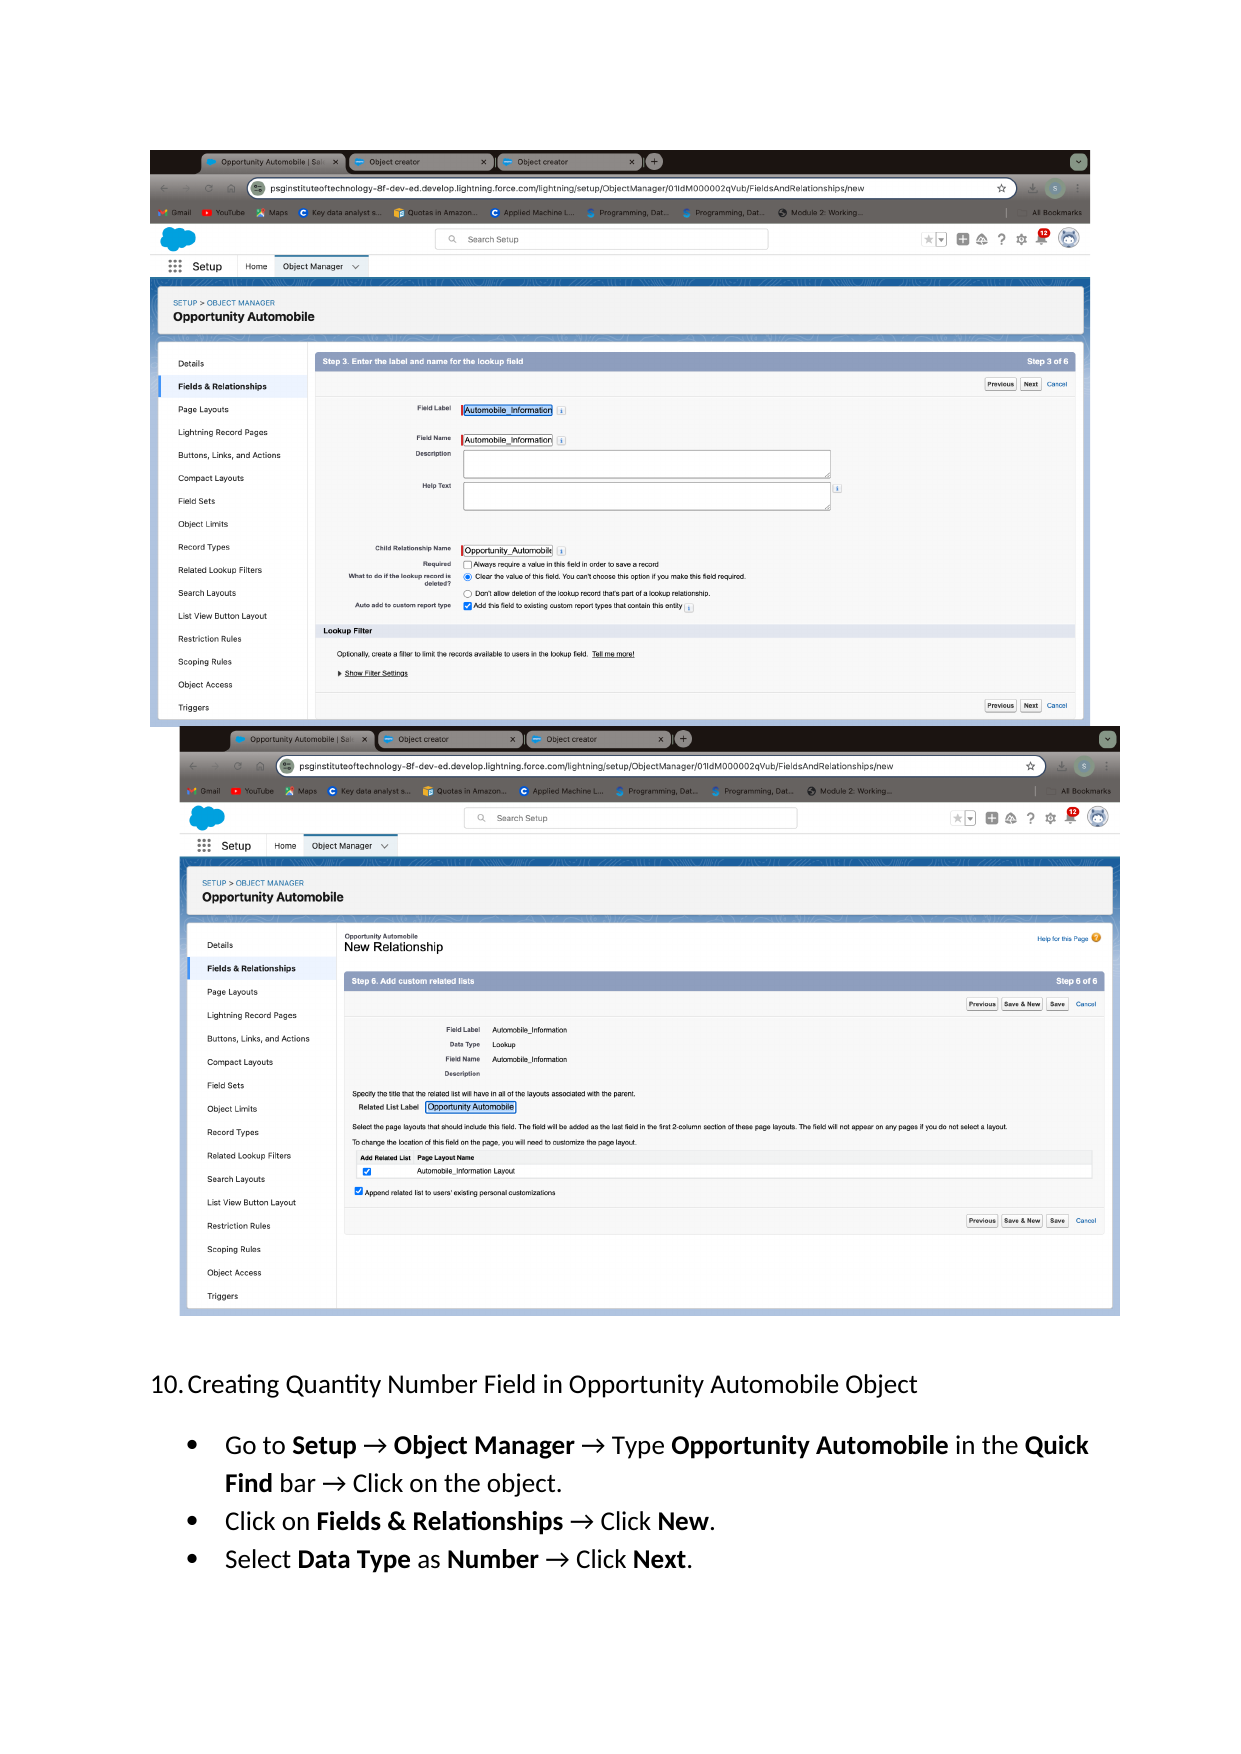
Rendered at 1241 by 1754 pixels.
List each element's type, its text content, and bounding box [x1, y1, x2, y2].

picture [150, 150, 1120, 1316]
list Select Data Type as Number → Click Next. [187, 1542, 1090, 1575]
list Go to Setup → Object Manager → Type Opportunity Automobile in the Quick Find bar → Click on the object. [187, 1428, 1090, 1499]
list Click on Fields & Relationships → Click New. [187, 1504, 1090, 1537]
list Creating Quantity Number Field in Opportunity Automobile Object [150, 1368, 1090, 1401]
